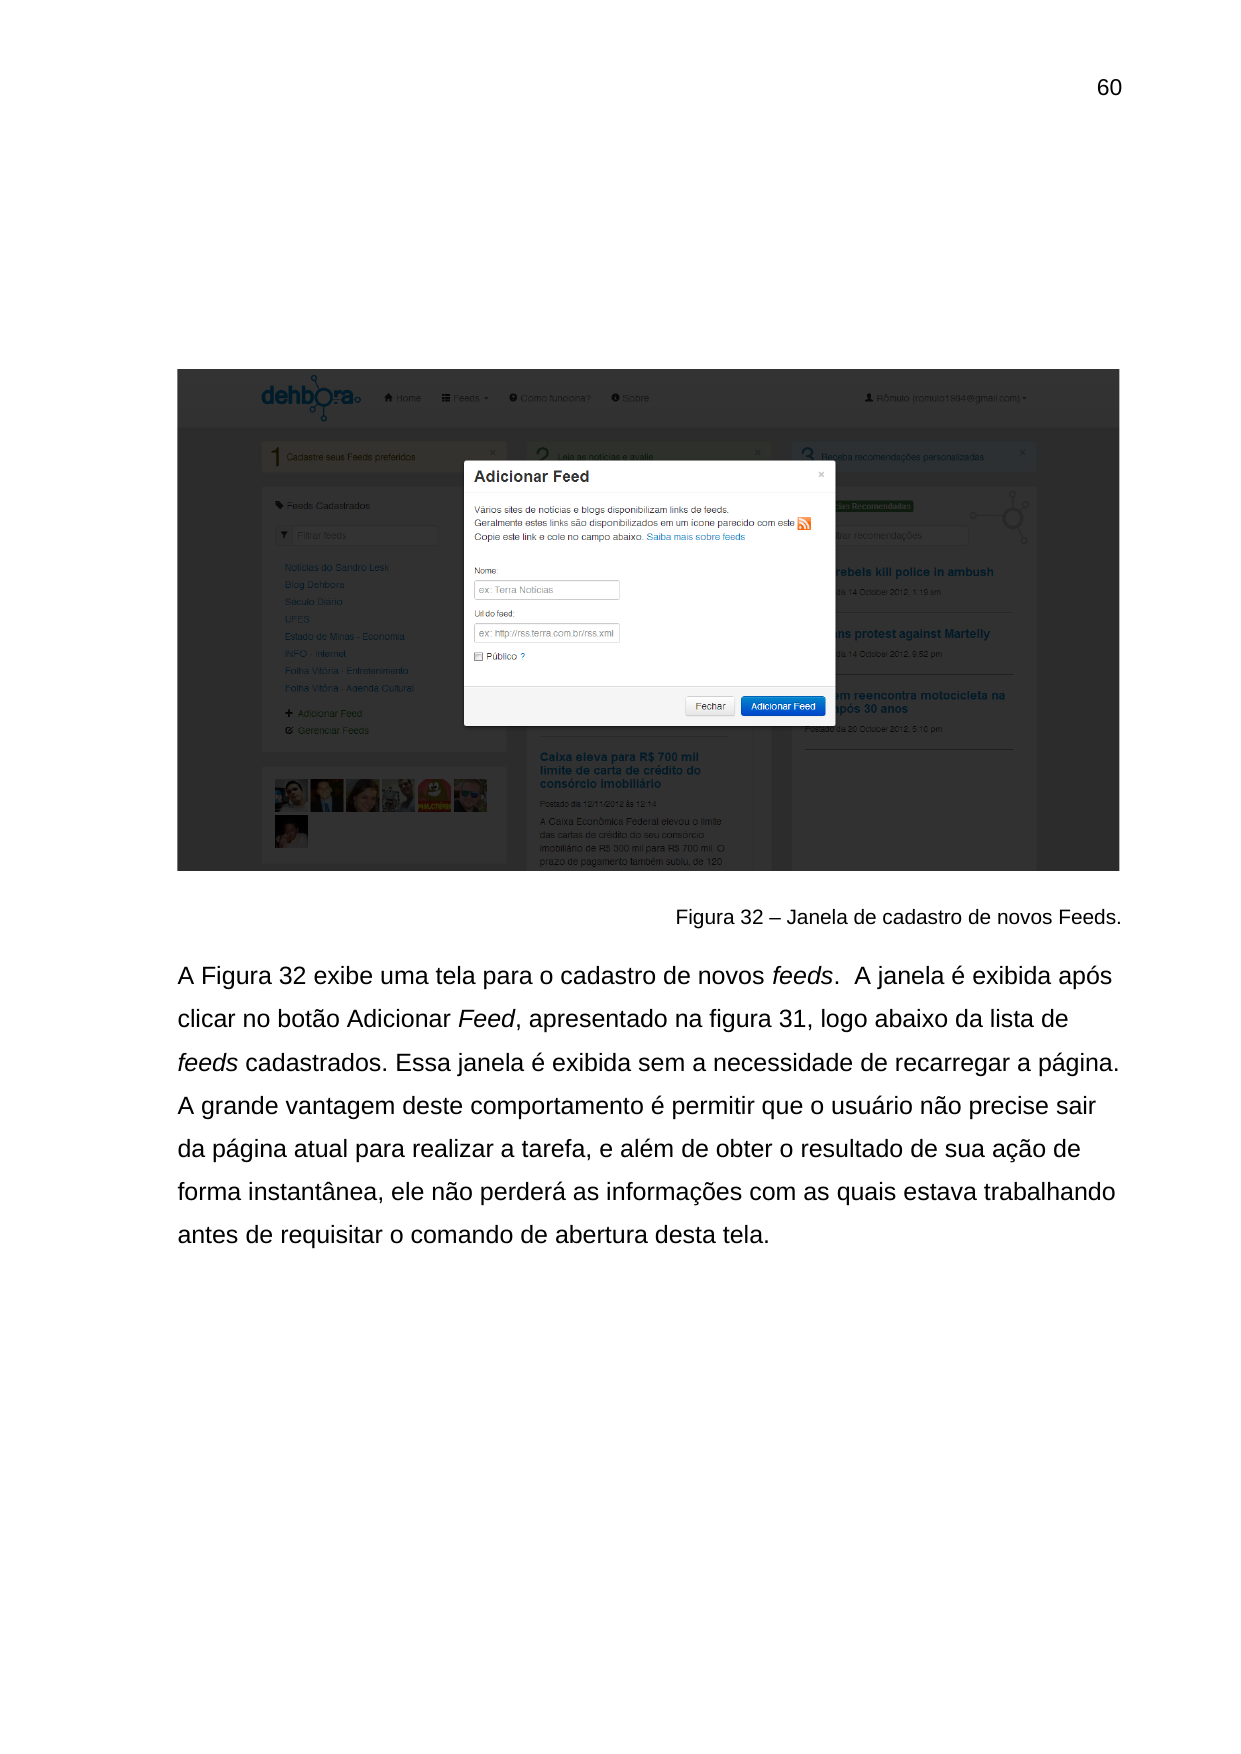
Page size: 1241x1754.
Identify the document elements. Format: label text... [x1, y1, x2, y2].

text Figura 32 – Janela de cadastro de novos Feeds. [177, 904, 1122, 928]
picture [177, 369, 1120, 871]
text A Figura 32 exibe uma tela para o cadastro de novos feeds. A janela é exibida após clicar no botão Adicionar Feed, apresentado na figura 31, logo abaixo da lista de feeds cadastrados. Essa janela é exibida sem a necessidade de recarregar a página. A grande vantagem deste comportamento é permitir que o usuário não precise sair da página atual para realizar a tarefa, e além de obter o resultado de sua ação de forma instantânea, ele não perderá as informações com as quais estava trabalhando antes de requisitar o comando de abertura desta tela. [177, 961, 1122, 1249]
